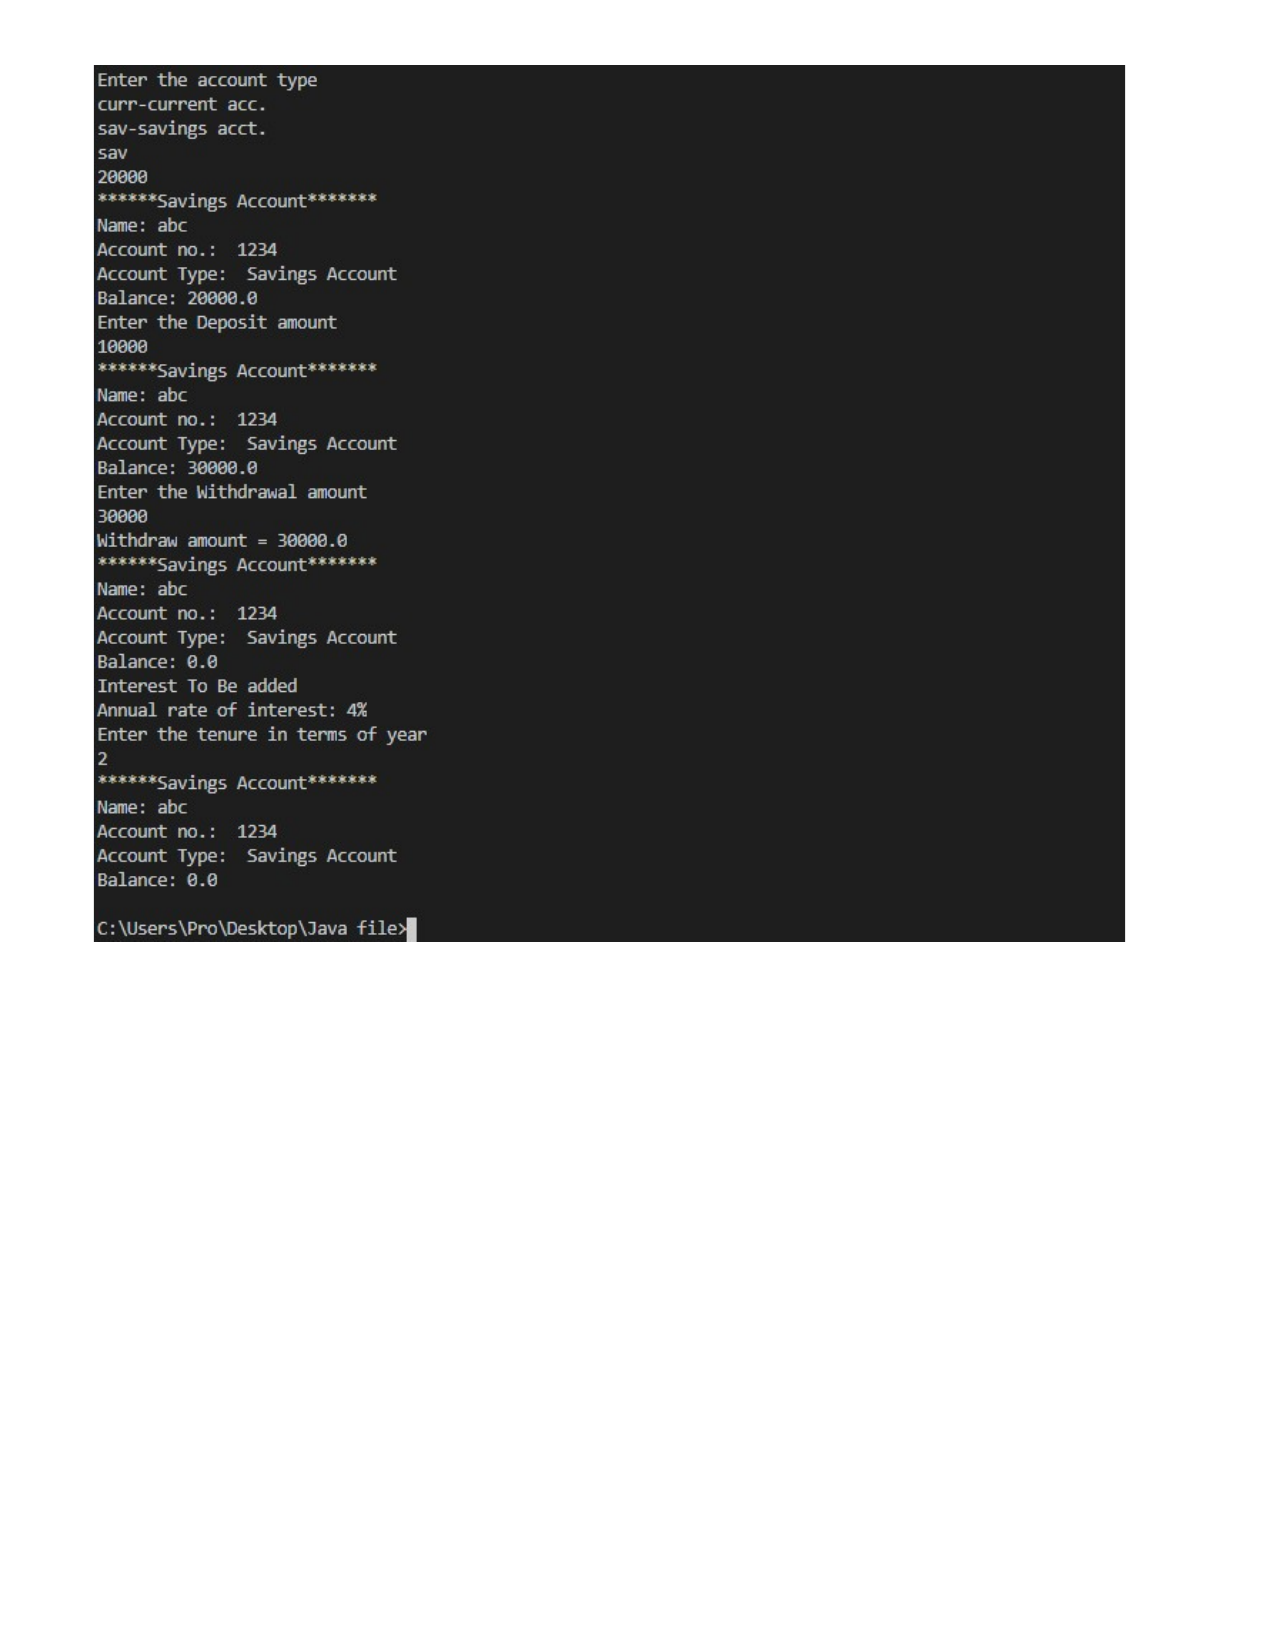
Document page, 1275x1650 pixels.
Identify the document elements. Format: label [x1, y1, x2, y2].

picture [93, 65, 1125, 942]
